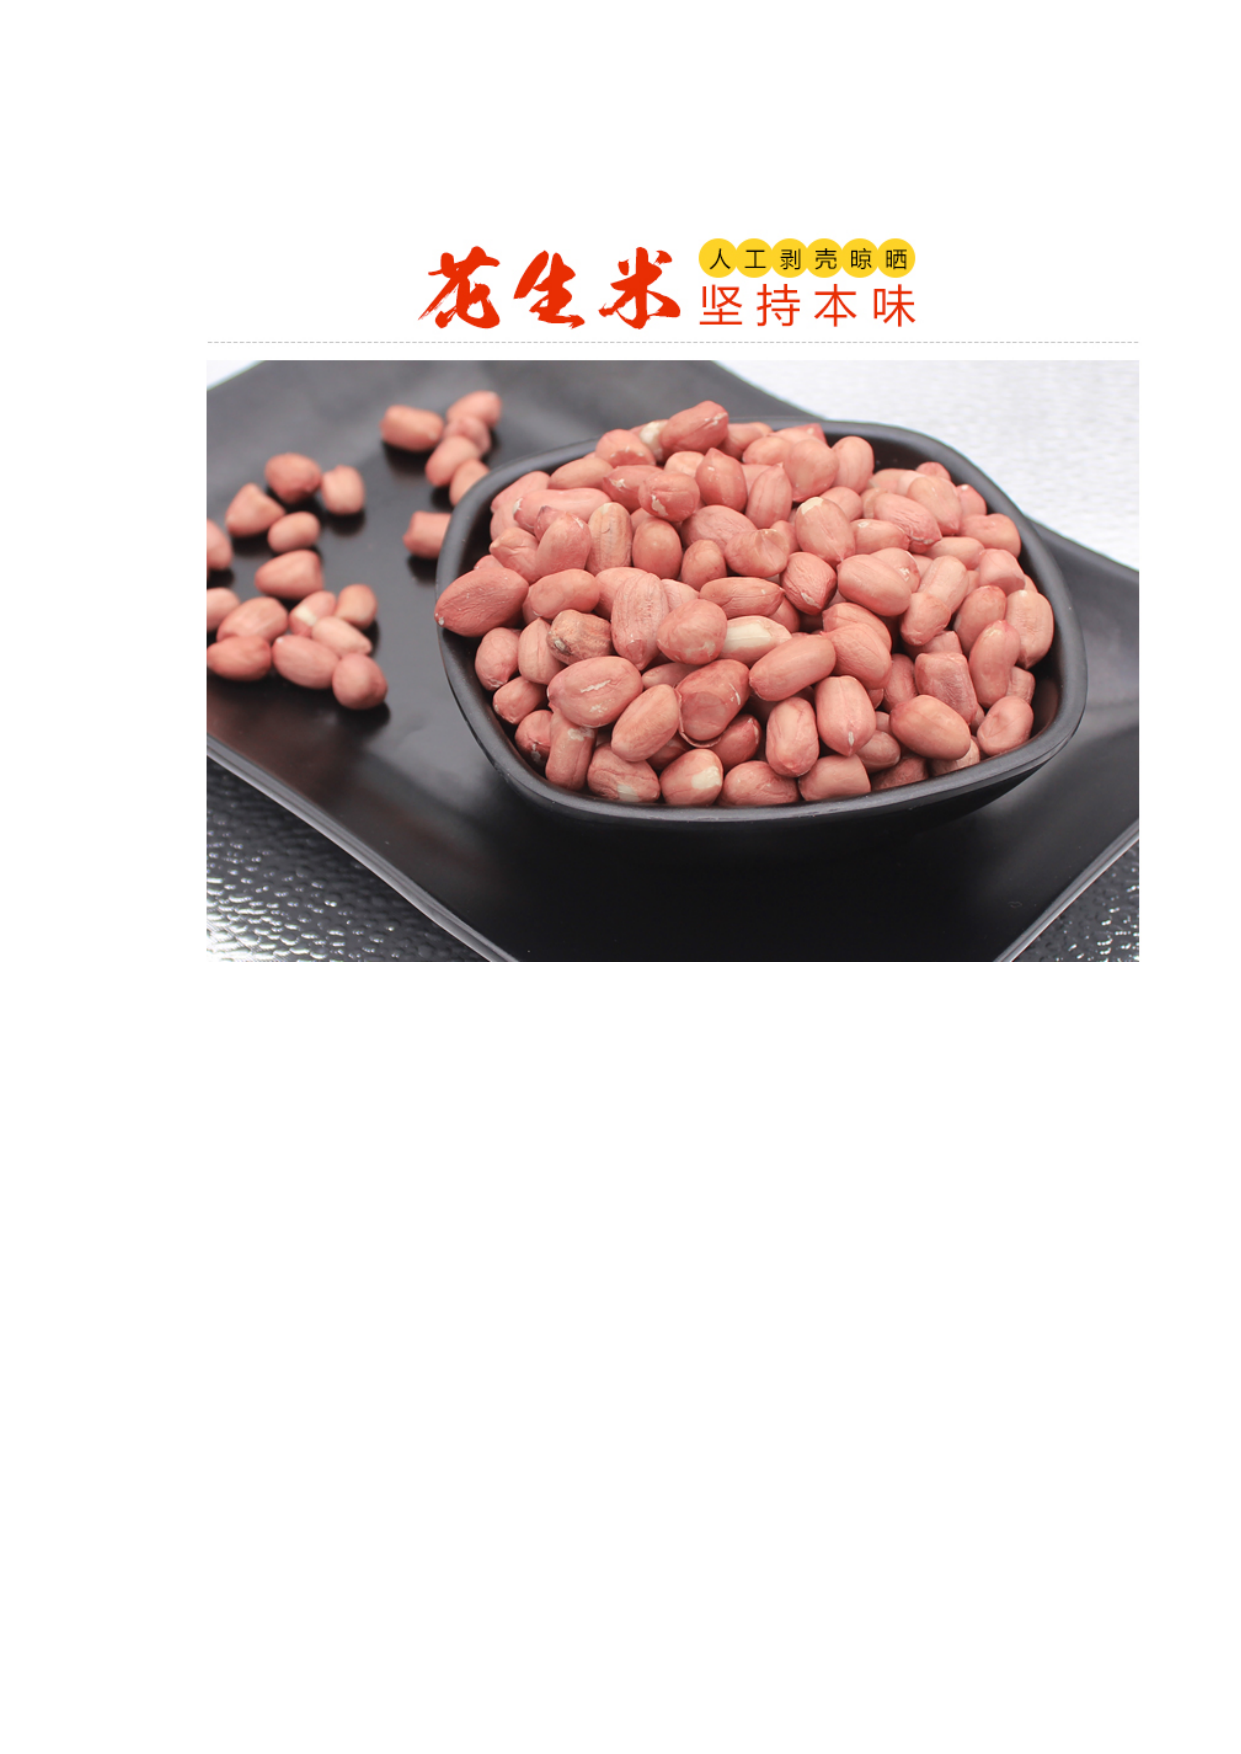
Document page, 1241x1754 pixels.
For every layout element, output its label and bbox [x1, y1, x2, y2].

picture [187, 162, 1159, 962]
